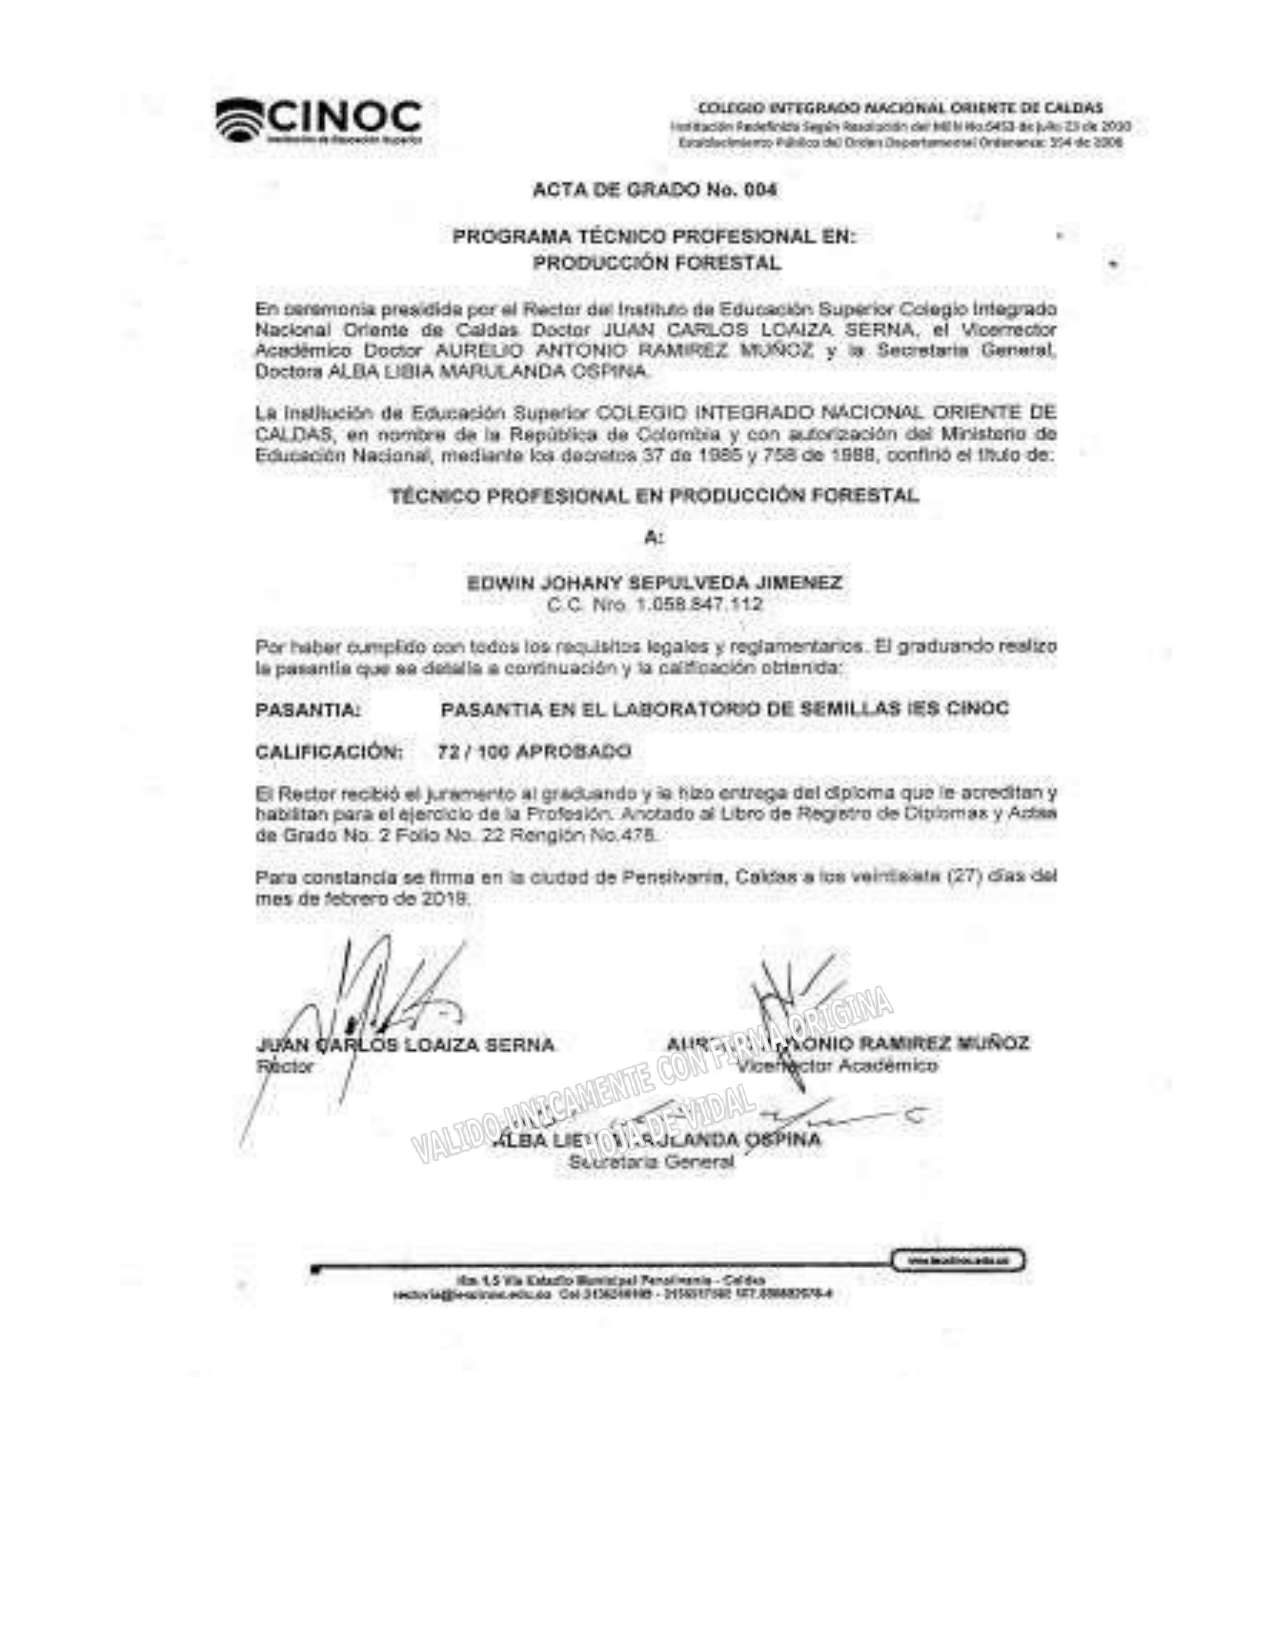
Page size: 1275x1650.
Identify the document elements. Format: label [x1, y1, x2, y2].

picture [120, 74, 1172, 1377]
